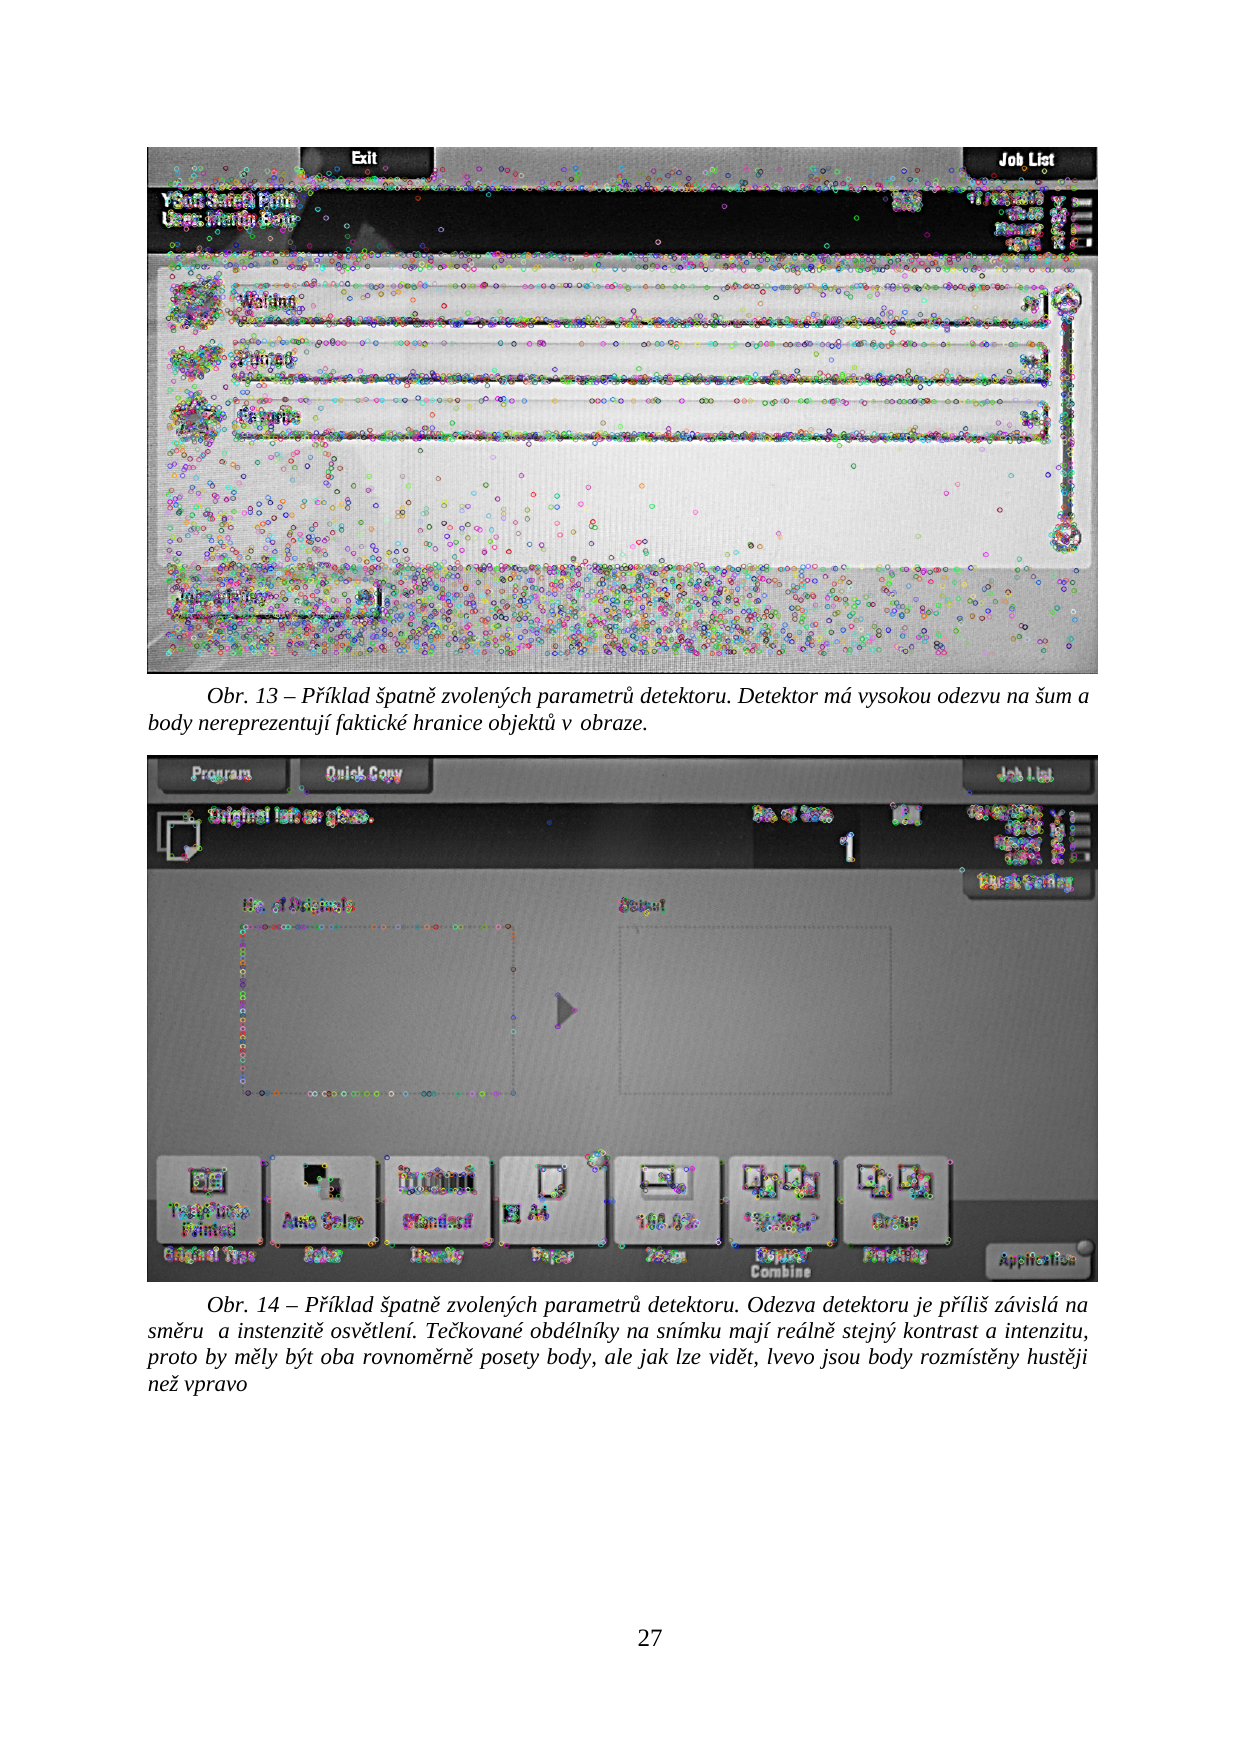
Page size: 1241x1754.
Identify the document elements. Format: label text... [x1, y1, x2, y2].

picture [147, 147, 1098, 674]
picture [147, 755, 1098, 1282]
